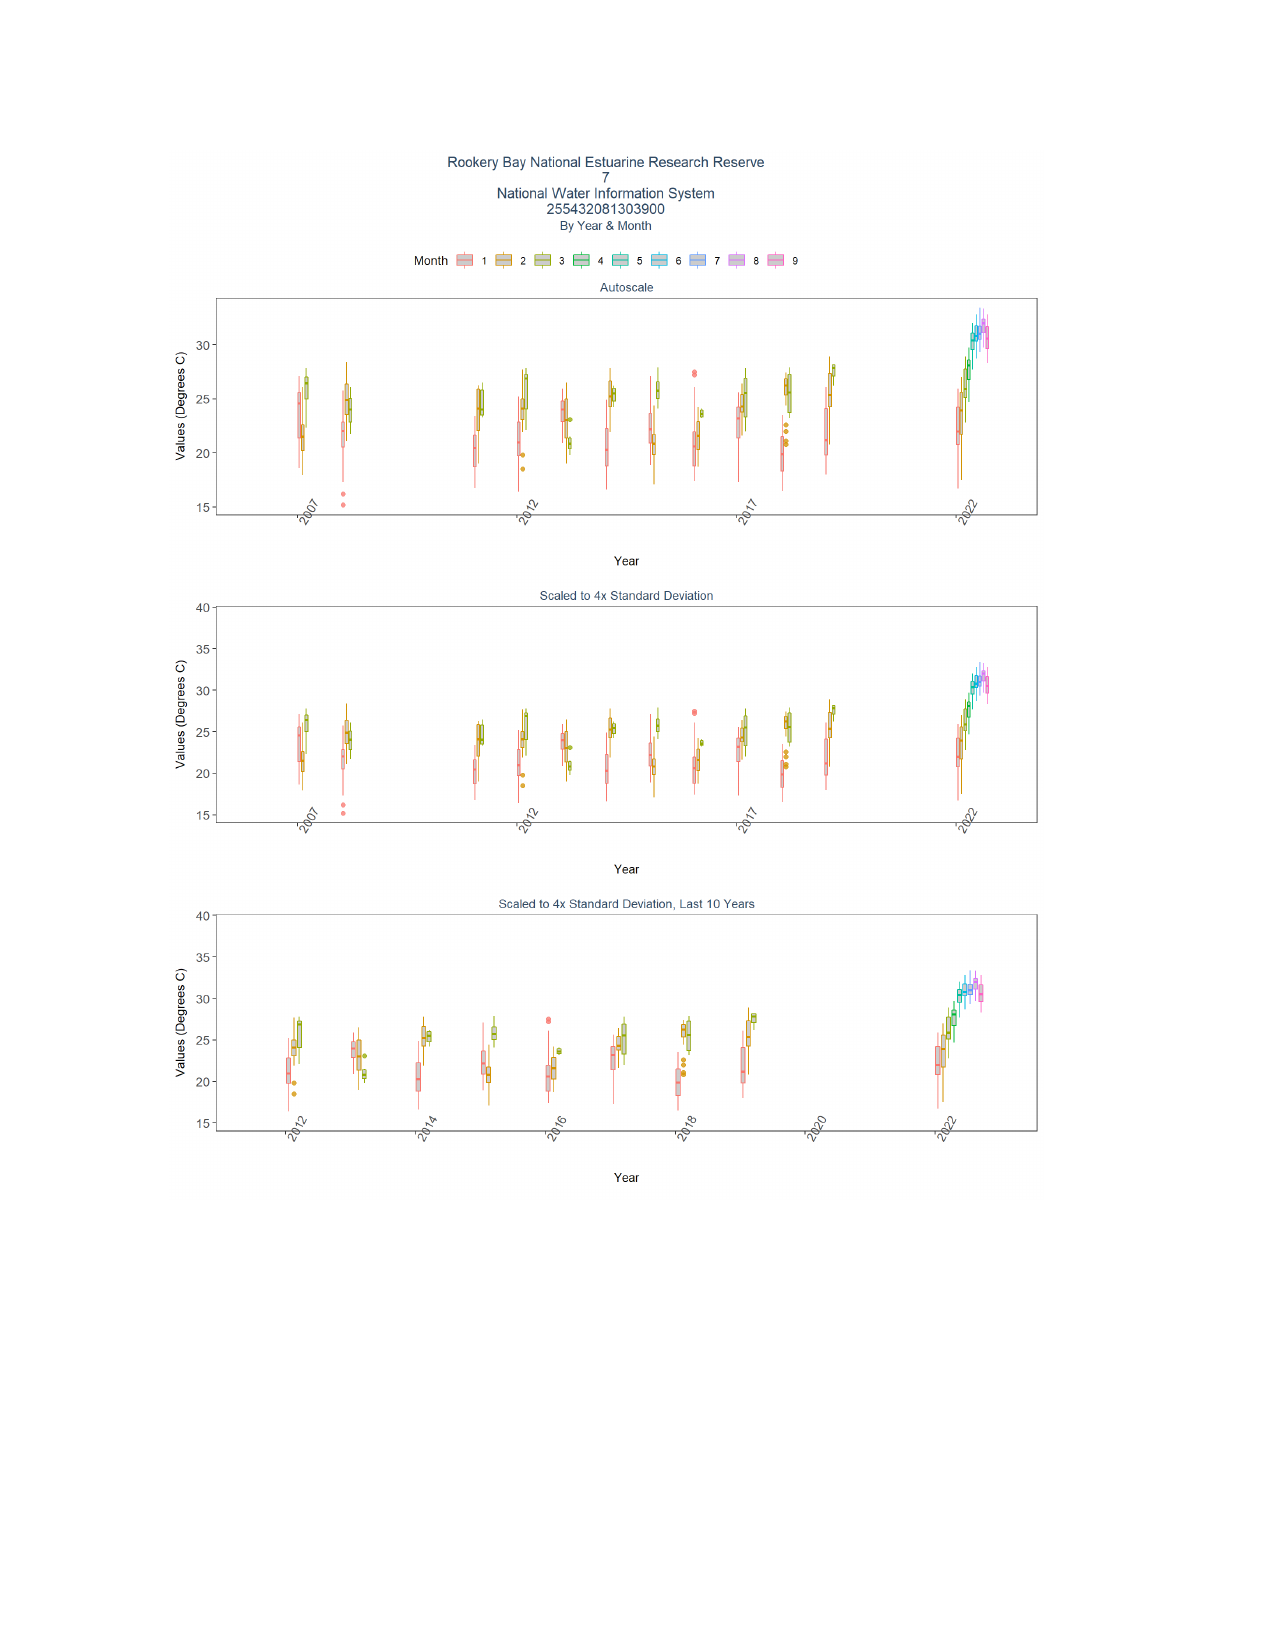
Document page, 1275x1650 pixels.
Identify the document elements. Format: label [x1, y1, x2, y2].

picture [168, 150, 1044, 1200]
